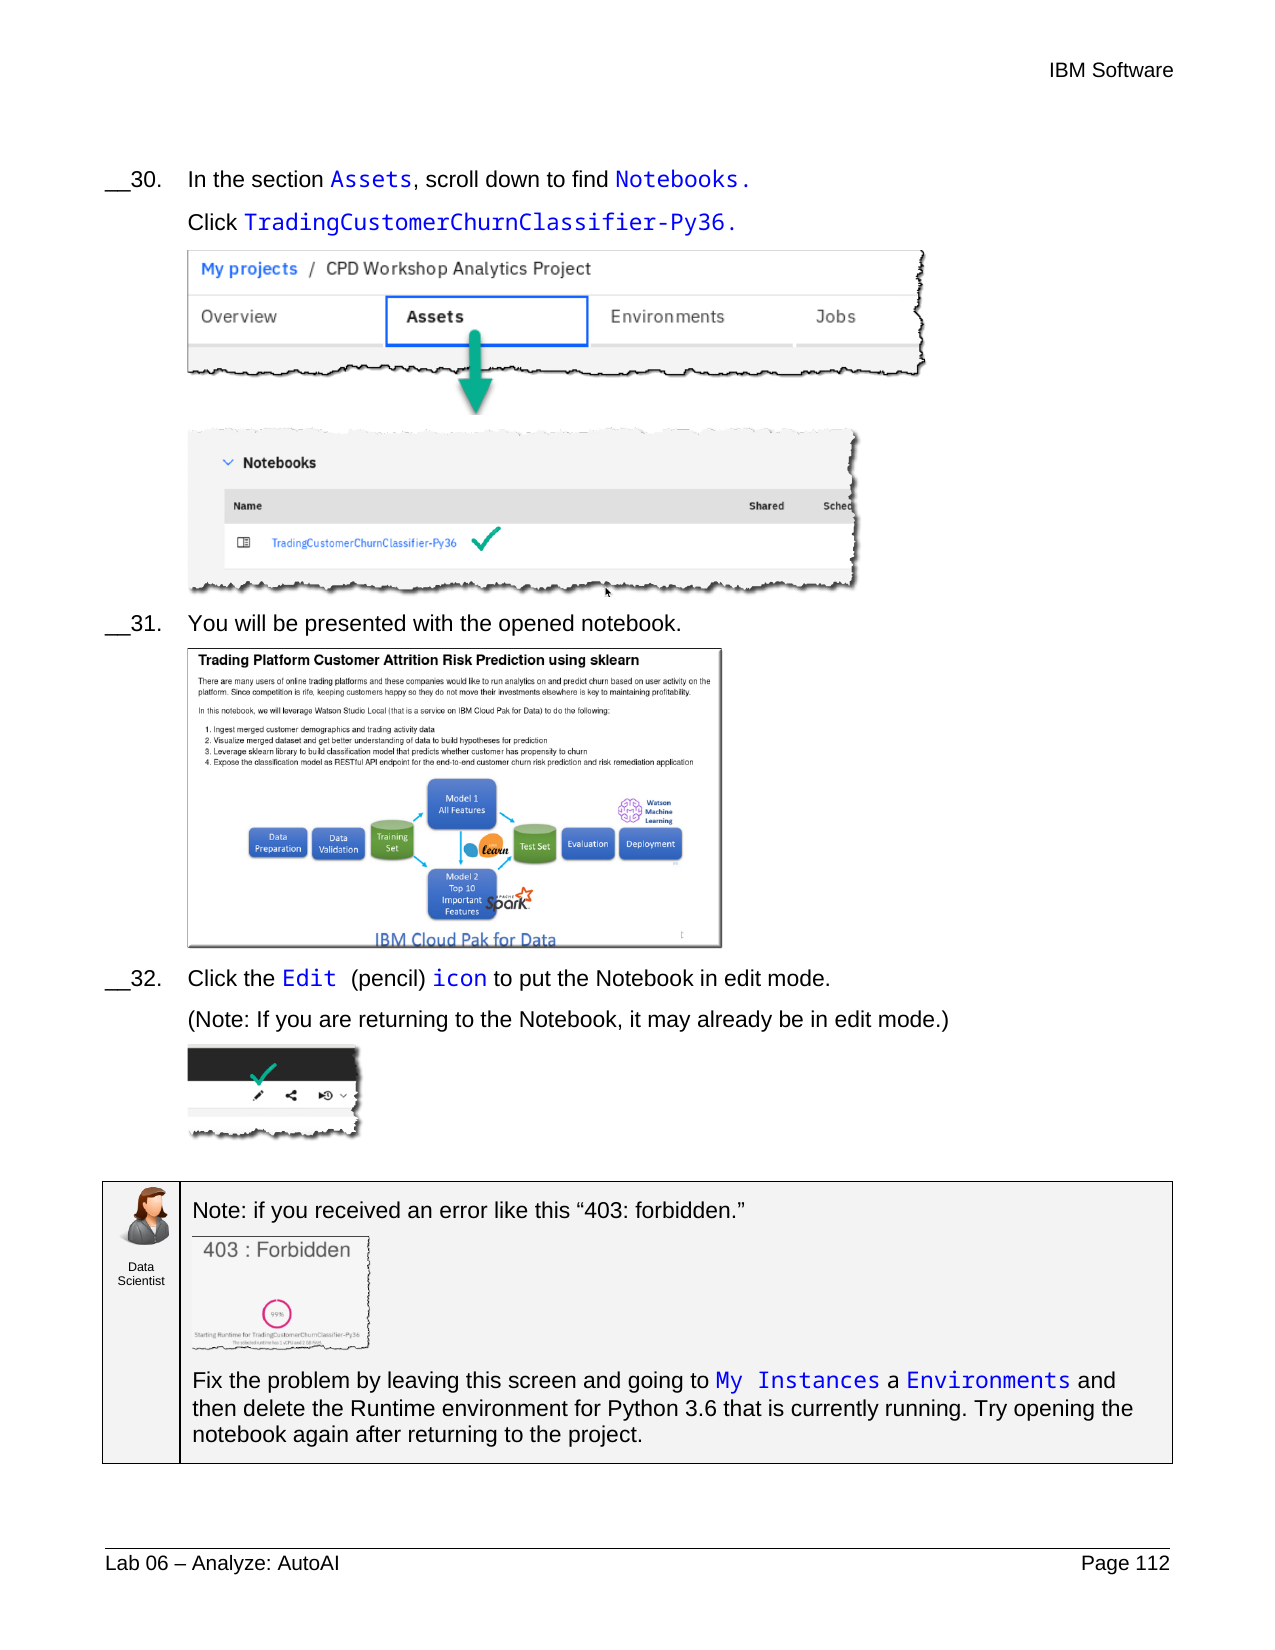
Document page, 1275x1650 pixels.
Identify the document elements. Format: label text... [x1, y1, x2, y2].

list You will be presented with the opened notebook. [105, 609, 1170, 636]
picture [187, 427, 863, 597]
picture [192, 1236, 372, 1351]
list In the section Assets, scroll down to find Notebooks. [105, 162, 1170, 194]
picture [187, 648, 724, 950]
list (Note: If you are returning to the Notebook, it may already be in edit mode.) [187, 1006, 1170, 1032]
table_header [181, 1182, 1172, 1463]
list Click TradingCustomerChurnClassifier-Py36. [187, 206, 1170, 237]
list Click the Edit (pencil) icon to put the Notebook in edit mode. [105, 962, 1170, 993]
table_header Data Scientist [103, 1182, 179, 1463]
picture [187, 1044, 365, 1142]
picture [187, 250, 931, 415]
picture [114, 1185, 174, 1245]
